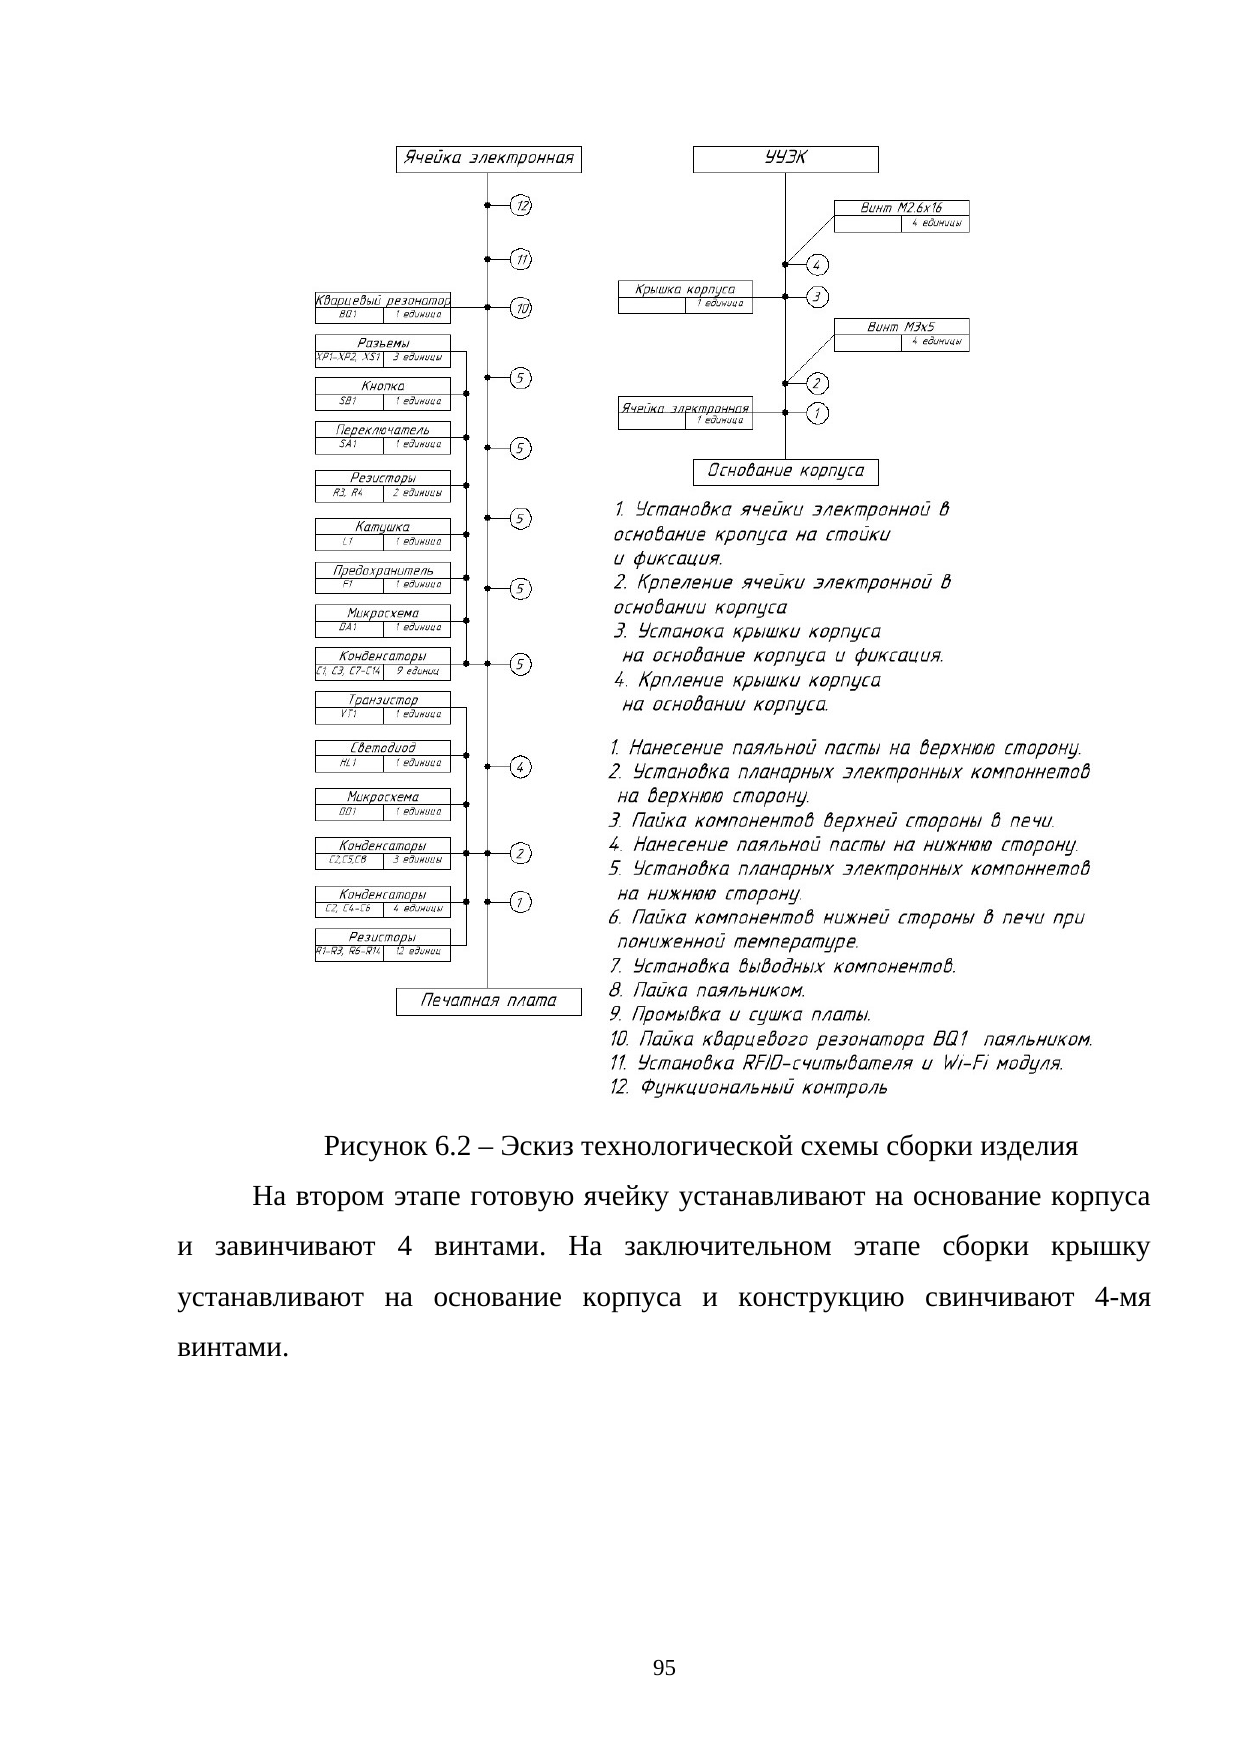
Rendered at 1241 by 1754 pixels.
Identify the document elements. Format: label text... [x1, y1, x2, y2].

text На втором этапе готовую ячейку устанавливают на основание корпуса и завинчивают 4 винтами. На заключительном этапе сборки крышку устанавливают на основание корпуса и конструкцию свинчивают 4-мя винтами. [177, 1178, 1152, 1363]
text Рисунок 6.2 – Эскиз технологической схемы сборки изделия [177, 1128, 1152, 1161]
picture [277, 118, 1126, 1115]
